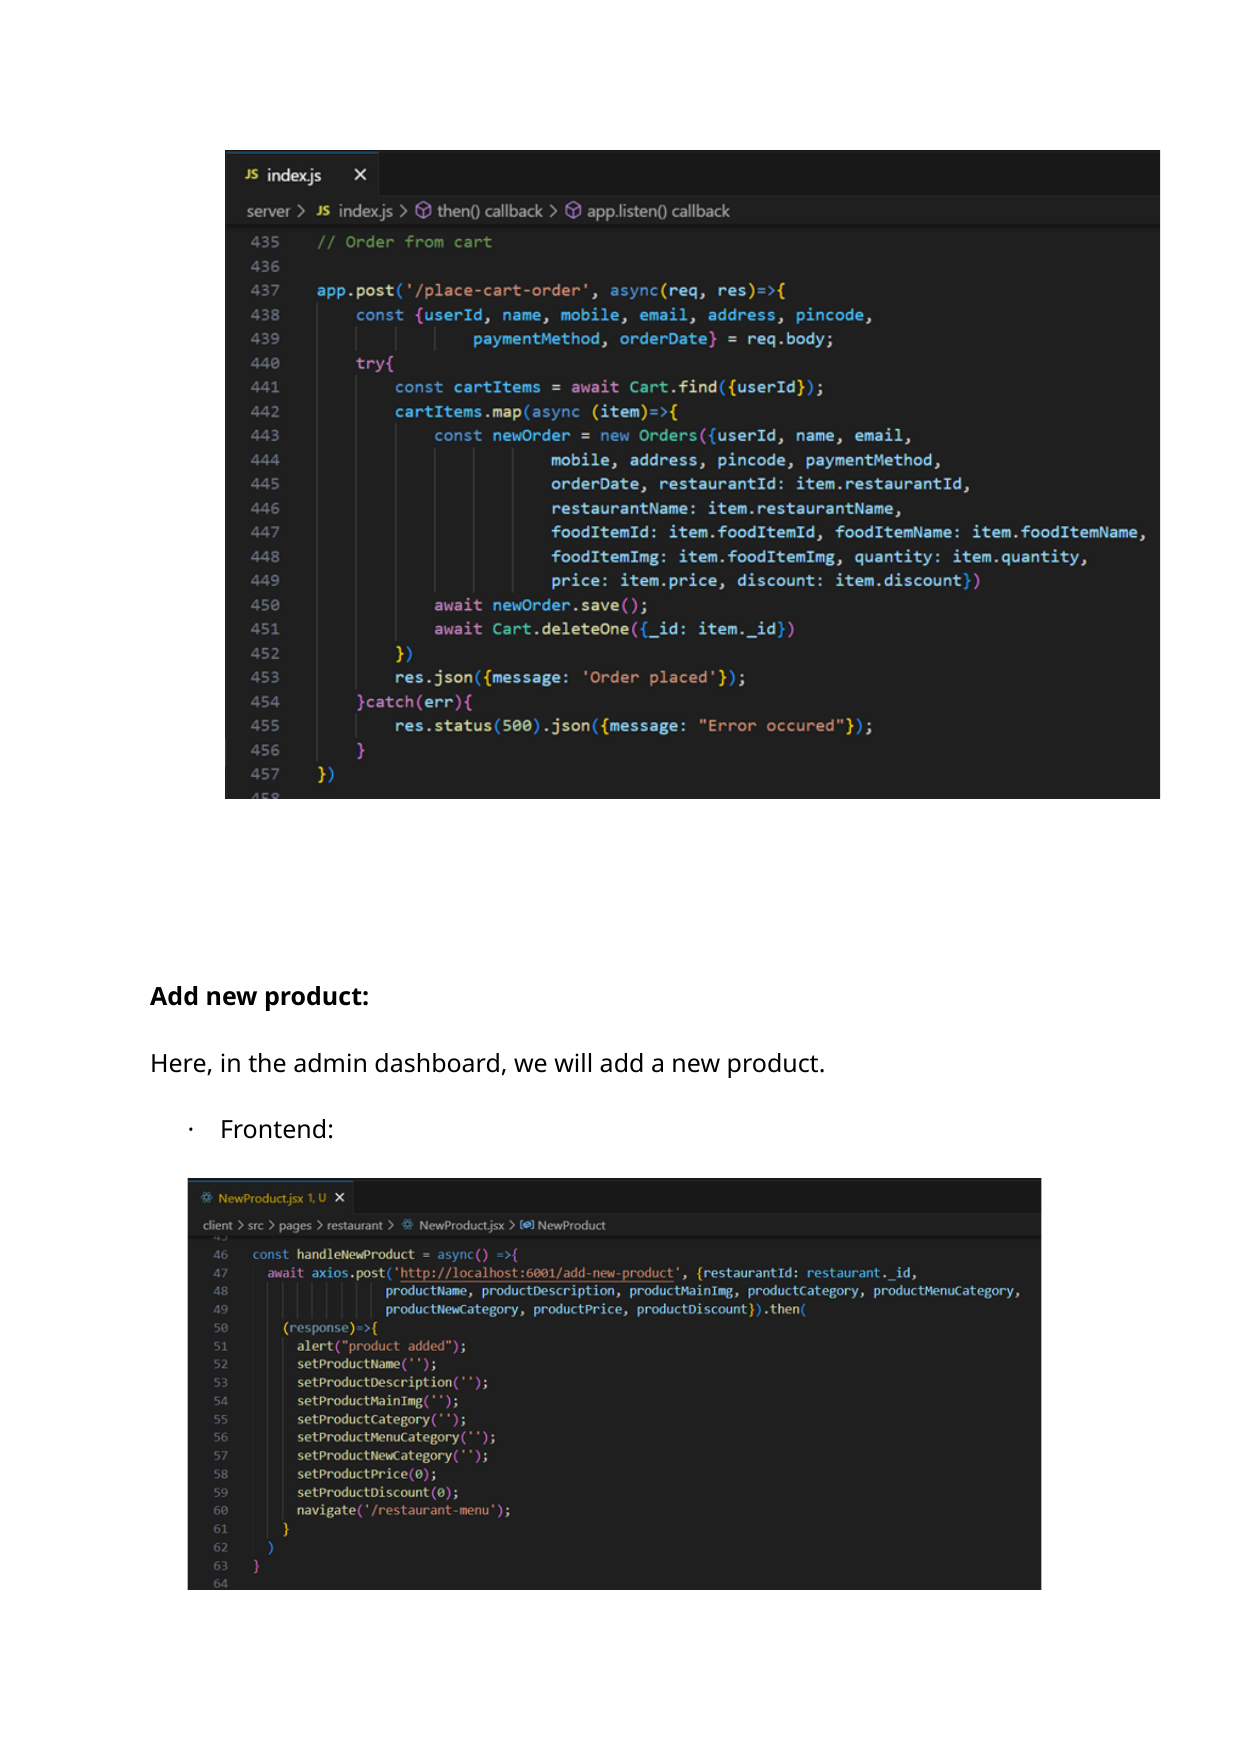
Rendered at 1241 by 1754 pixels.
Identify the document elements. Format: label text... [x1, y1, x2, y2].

picture [187, 1178, 1042, 1590]
text Add new product: [150, 978, 1032, 1013]
picture [225, 150, 1160, 799]
text · Frontend: [187, 1112, 1032, 1146]
text Here, in the admin dashboard, we will add a new product. [150, 1045, 1032, 1079]
